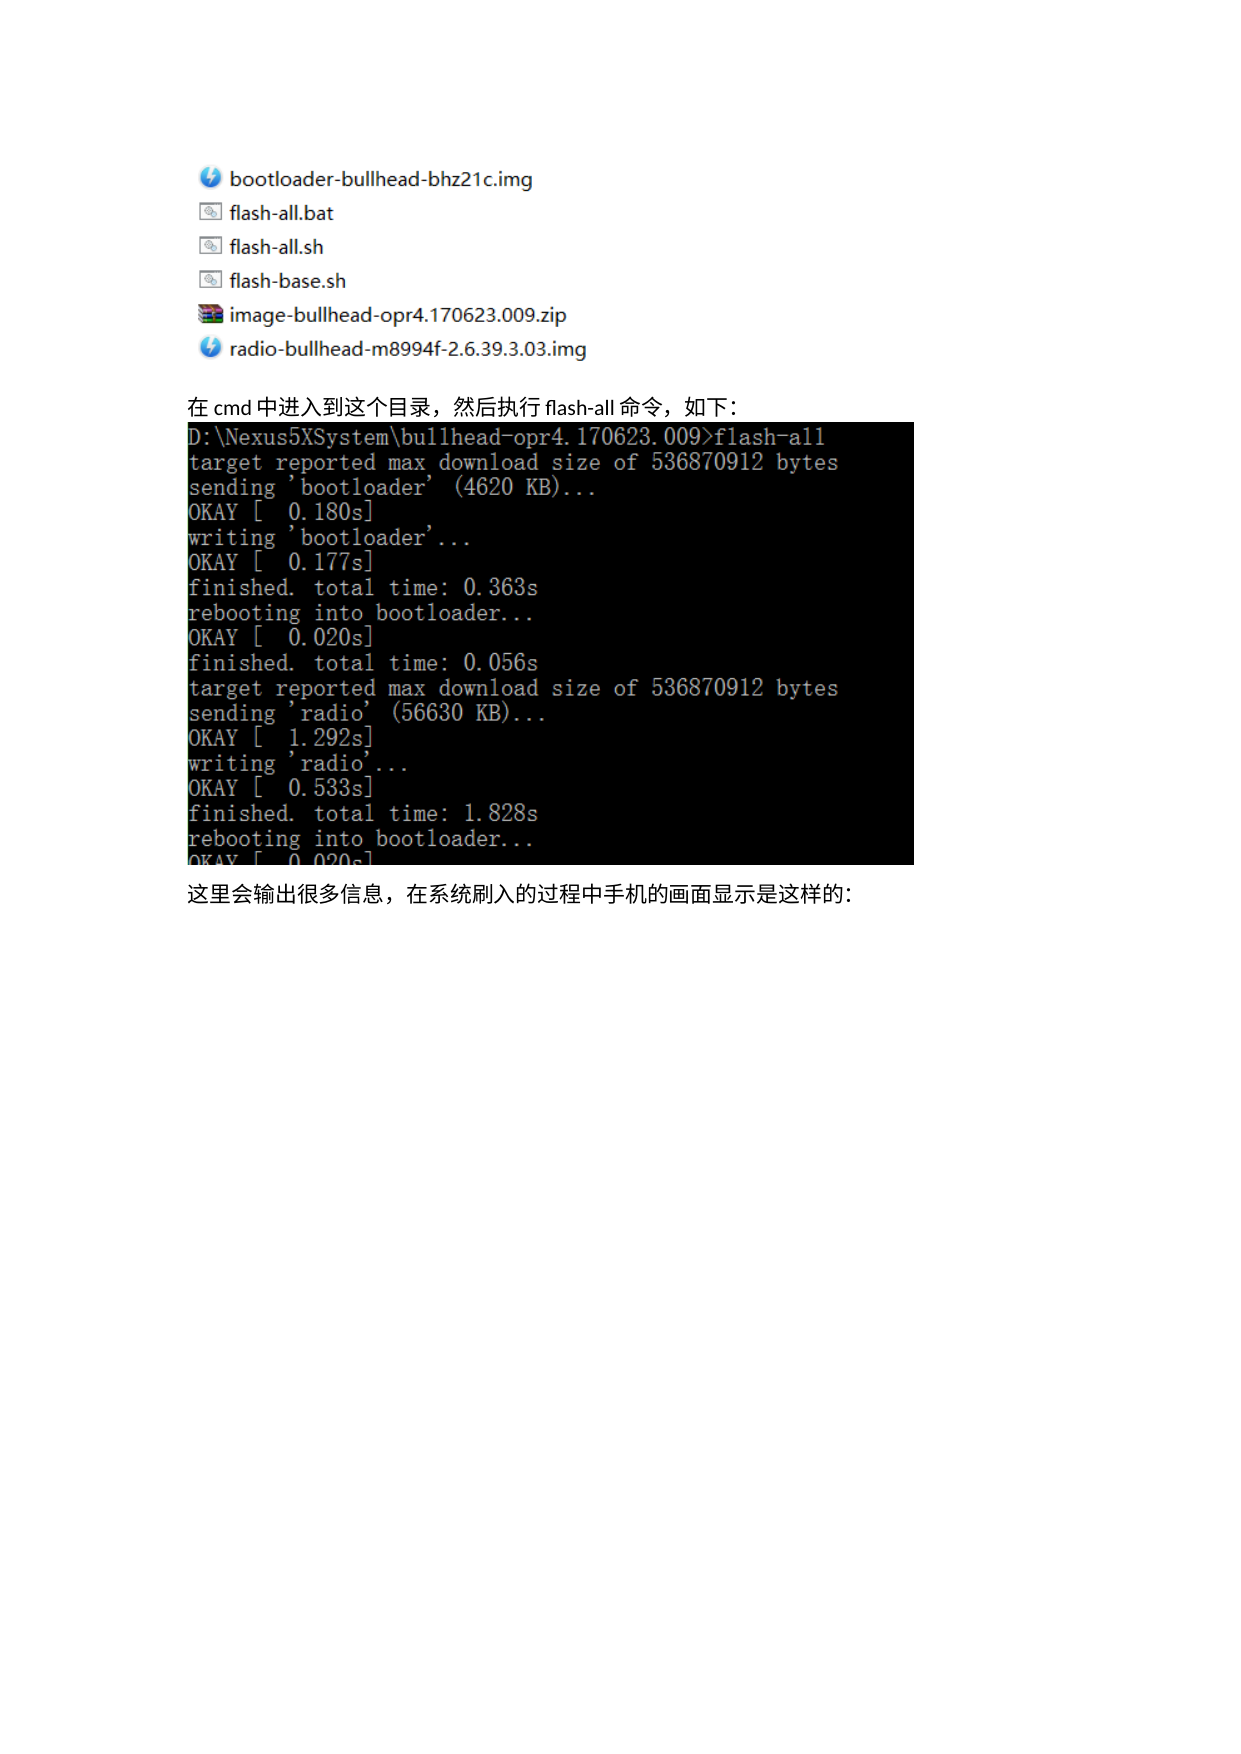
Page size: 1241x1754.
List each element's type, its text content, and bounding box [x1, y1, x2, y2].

picture [187, 162, 640, 371]
picture [187, 422, 914, 865]
list 这里会输出很多信息，在系统刷入的过程中手机的画面显示是这样的： [187, 877, 1053, 909]
